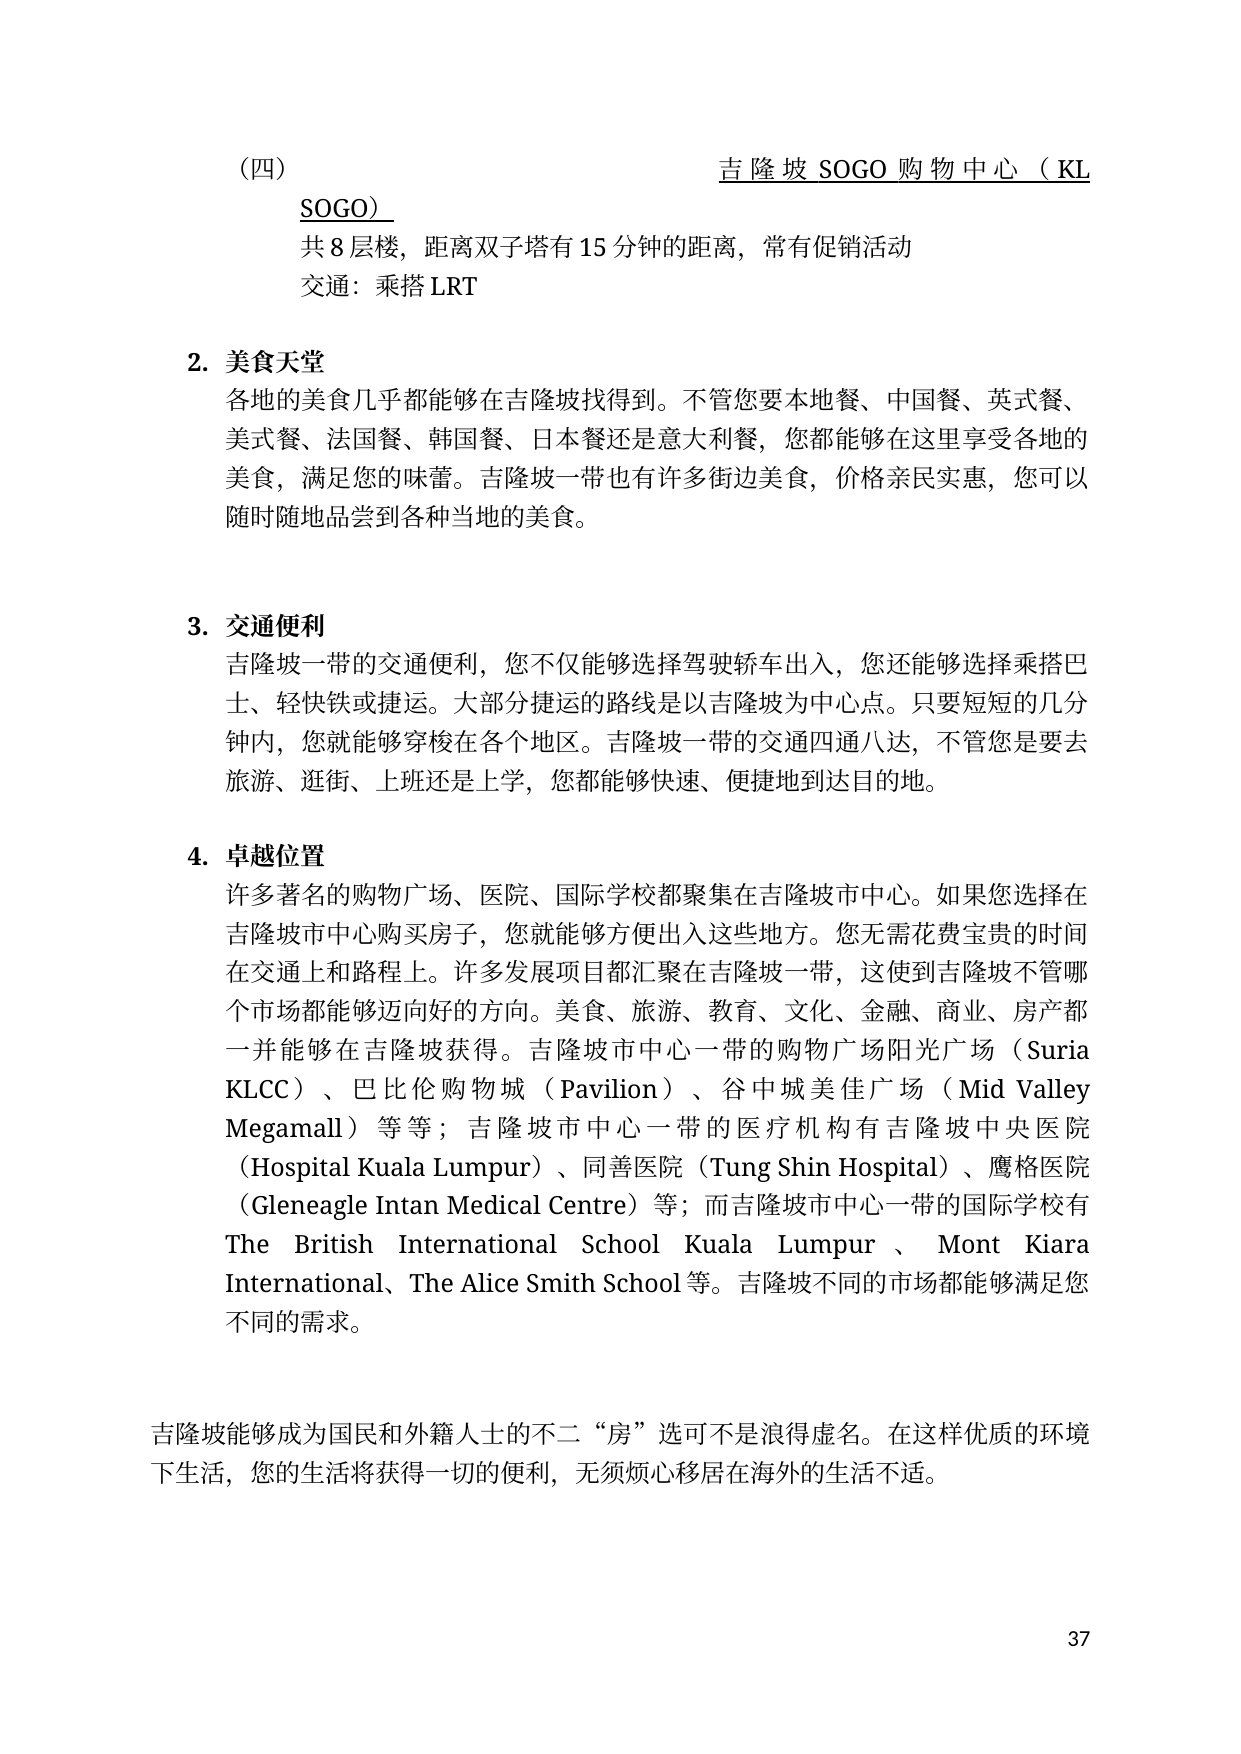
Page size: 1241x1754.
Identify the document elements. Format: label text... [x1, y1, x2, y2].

text 吉隆坡一带的交通便利，您不仅能够选择驾驶轿车出入，您还能够选择乘搭巴士、轻快铁或捷运。大部分捷运的路线是以吉隆坡为中心点。只要短短的几分钟内，您就能够穿梭在各个地区。吉隆坡一带的交通四通八达，不管您是要去旅游、逛街、上班还是上学，您都能够快速、便捷地到达目的地。 [225, 645, 1090, 797]
text 许多著名的购物广场、医院、国际学校都聚集在吉隆坡市中心。如果您选择在吉隆坡市中心购买房子，您就能够方便出入这些地方。您无需花费宝贵的时间在交通上和路程上。许多发展项目都汇聚在吉隆坡一带，这使到吉隆坡不管哪个市场都能够迈向好的方向。美食、旅游、教育、文化、金融、商业、房产都一并能够在吉隆坡获得。吉隆坡市中心一带的购物广场阳光广场（Suria KLCC）、巴比伦购物城（Pavilion）、谷中城美佳广场（Mid Valley Megamall）等等；吉隆坡市中心一带的医疗机构有吉隆坡中央医院（Hospital Kuala Lumpur）、同善医院（Tung Shin Hospital）、鹰格医院（Gleneagle Intan Medical Centre）等；而吉隆坡市中心一带的国际学校有The British International School Kuala Lumpur、Mont Kiara International、The Alice Smith School等。吉隆坡不同的市场都能够满足您不同的需求。 [225, 876, 1090, 1338]
list 卓越位置 [187, 837, 1090, 873]
text 吉隆坡能够成为国民和外籍人士的不二“房”选可不是浪得虚名。在这样优质的环境下生活，您的生活将获得一切的便利，无须烦心移居在海外的生活不适。 [150, 1415, 1090, 1489]
text 各地的美食几乎都能够在吉隆坡找得到。不管您要本地餐、中国餐、英式餐、美式餐、法国餐、韩国餐、日本餐还是意大利餐，您都能够在这里享受各地的美食，满足您的味蕾。吉隆坡一带也有许多街边美食，价格亲民实惠，您可以随时随地品尝到各种当地的美食。 [225, 381, 1090, 533]
list 交通便利 [187, 606, 1090, 642]
list 美食天堂 [187, 342, 1090, 378]
list 吉隆坡SOGO购物中心（KL SOGO） [225, 150, 1090, 225]
text 共8层楼，距离双子塔有15分钟的距离，常有促销活动 [300, 228, 1090, 264]
text 交通：乘搭LRT [300, 267, 1090, 303]
